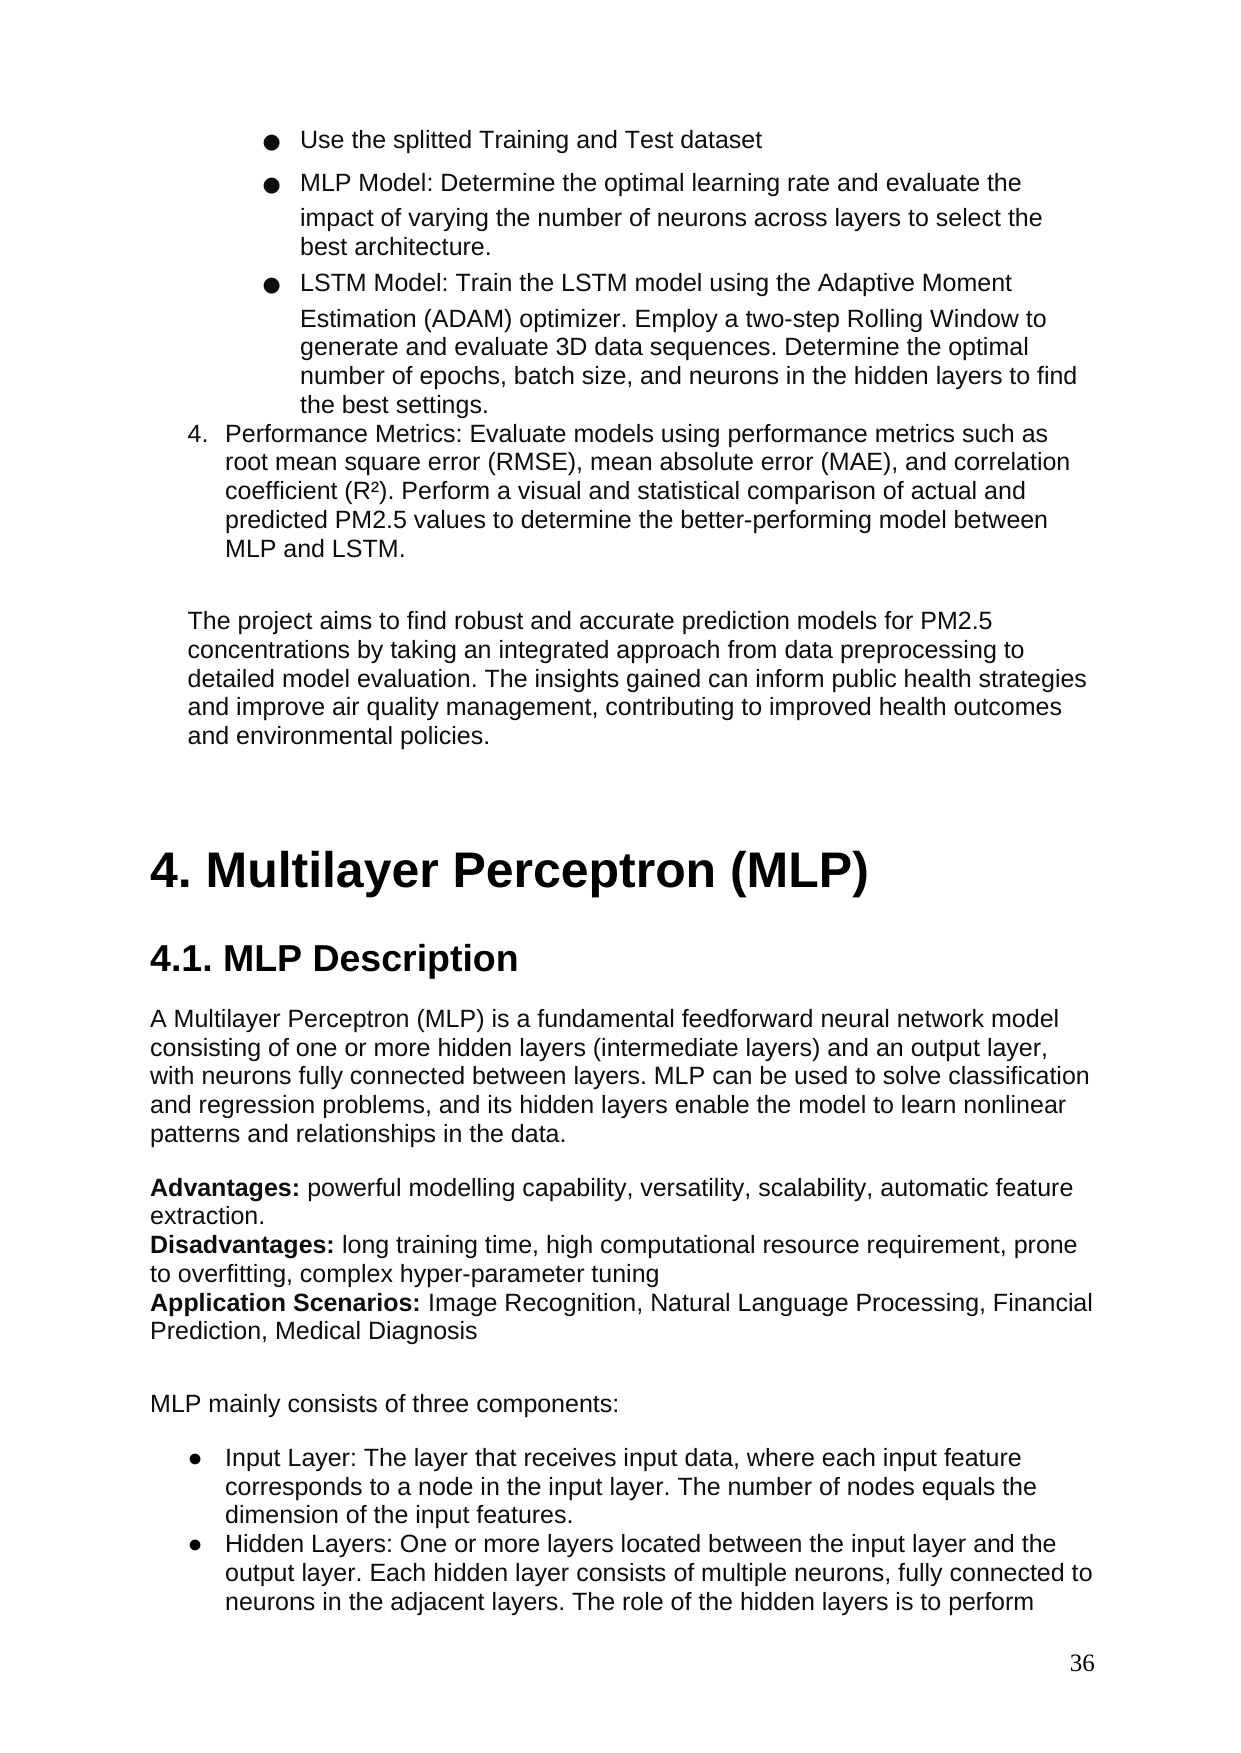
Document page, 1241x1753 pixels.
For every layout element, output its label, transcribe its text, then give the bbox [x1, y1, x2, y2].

subtitle 4.1. MLP Description [150, 936, 1094, 979]
text MLP mainly consists of three components: [150, 1389, 1094, 1418]
list Performance Metrics: Evaluate models using performance metrics such as root mean square error (RMSE), mean absolute error (MAE), and correlation coefficient (R²). Perform a visual and statistical comparison of actual and predicted PM2.5 values to determine the better-performing model between MLP and LSTM. [187, 419, 1094, 562]
text Application Scenarios: Image Recognition, Natural Language Processing, Financial Prediction, Medical Diagnosis [150, 1288, 1094, 1345]
list Use the splitted Training and Test dataset [262, 118, 1094, 161]
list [187, 1529, 1094, 1615]
text Advantages: powerful modelling capability, versatility, scalability, automatic feature extraction. [150, 1173, 1094, 1230]
list Input Layer: The layer that receives input data, where each input feature corresponds to a node in the input layer. The number of nodes equals the dimension of the input features. [187, 1443, 1094, 1529]
text Disadvantages: long training time, high computational resource requirement, prone to overfitting, complex hyper-parameter tuning [150, 1230, 1094, 1288]
text A Multilayer Perceptron (MLP) is a fundamental feedforward neural network model consisting of one or more hidden layers (intermediate layers) and an output layer, with neurons fully connected between layers. MLP can be used to solve classification and regression problems, and its hidden layers enable the model to learn nonlinear patterns and relationships in the data. [150, 1004, 1094, 1148]
subtitle 4. Multilayer Perceptron (MLP) [150, 841, 1094, 898]
list LSTM Model: Train the LSTM model using the Adaptive Moment Estimation (ADAM) optimizer. Employ a two-step Rolling Window to generate and evaluate 3D data sequences. Determine the optimal number of epochs, batch size, and neurons in the hidden layers to find the best settings. [262, 261, 1094, 419]
text The project aims to find robust and accurate prediction models for PM2.5 concentrations by taking an integrated approach from data preprocessing to detailed model evaluation. The insights gained can inform public health strategies and improve air quality management, contributing to improved health outcomes and environmental policies. [187, 606, 1094, 750]
list MLP Model: Determine the optimal learning rate and evaluate the impact of varying the number of neurons across layers to select the best architecture. [262, 161, 1094, 261]
